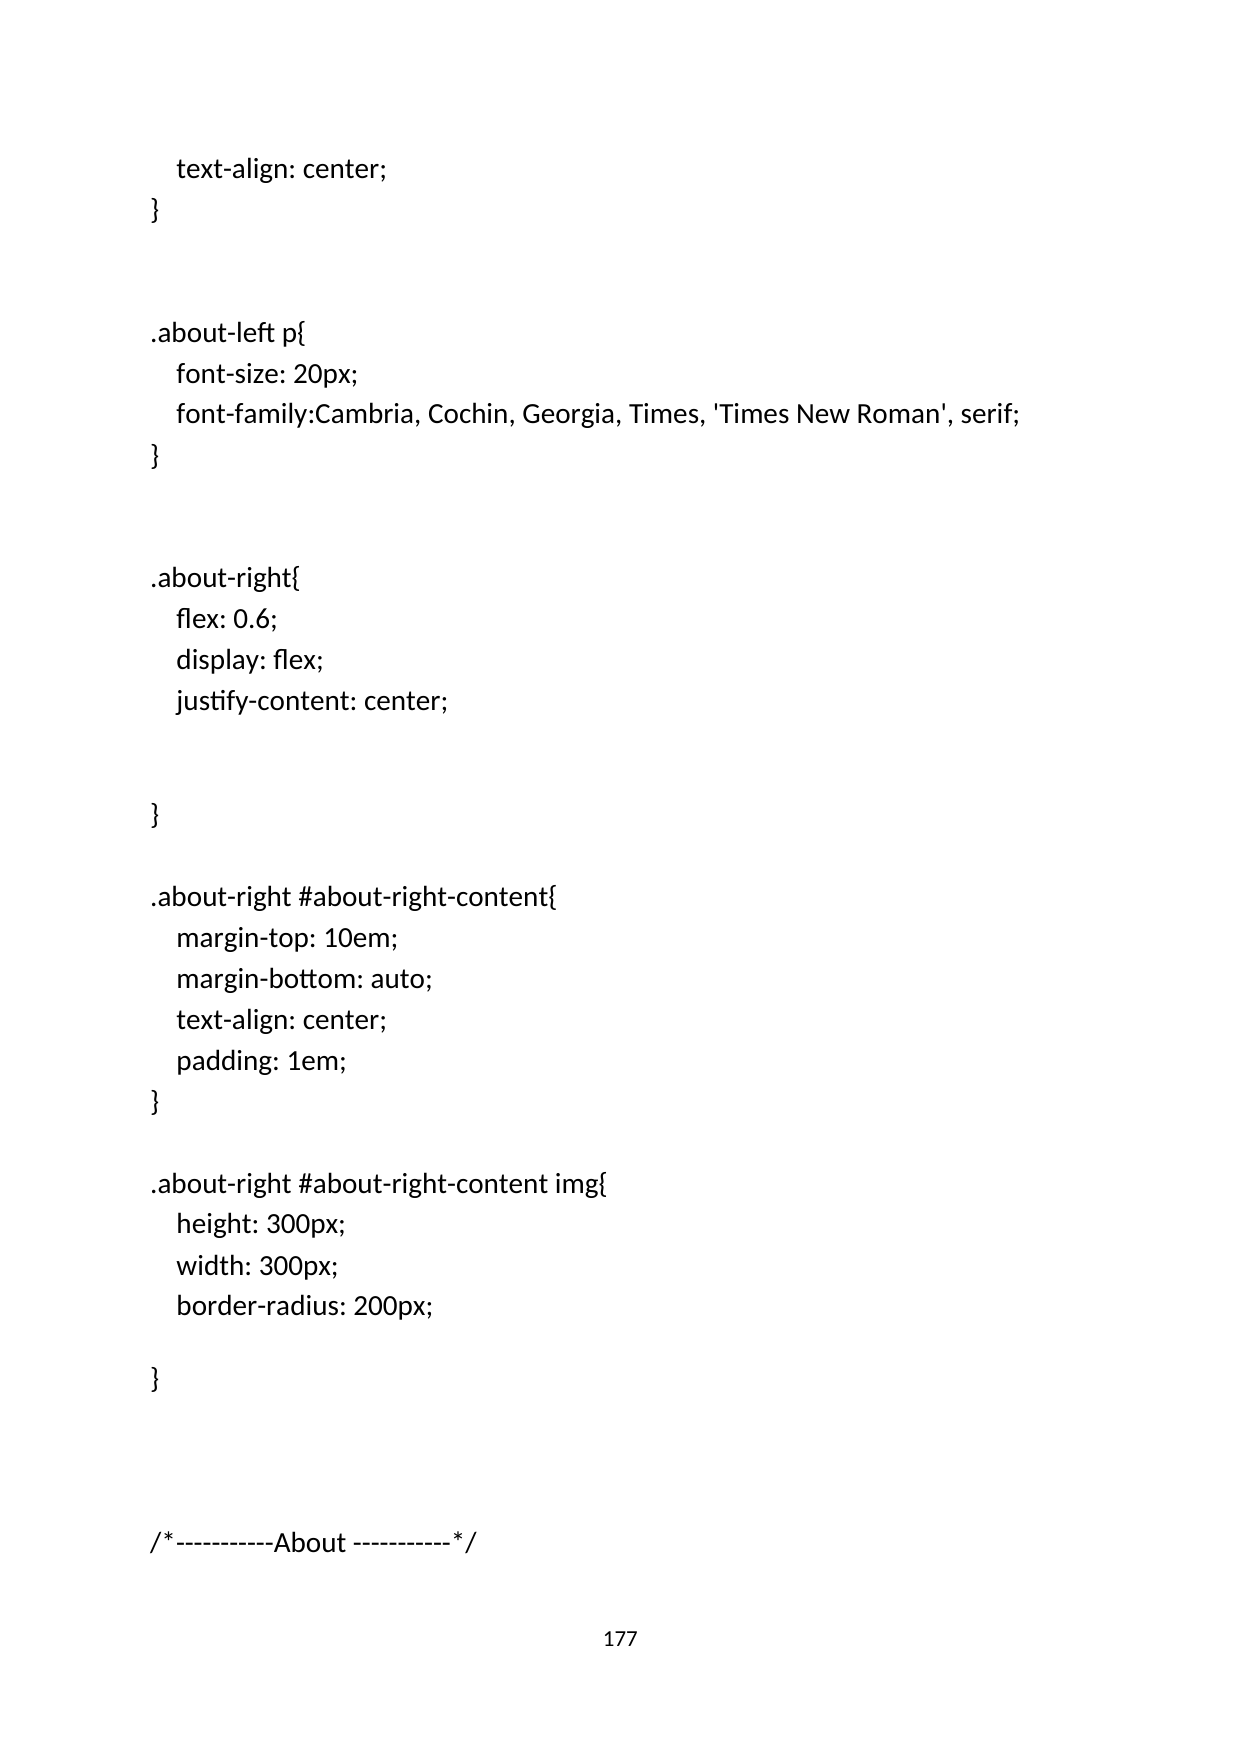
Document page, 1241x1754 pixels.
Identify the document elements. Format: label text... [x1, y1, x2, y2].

text border-radius: 200px; [150, 1287, 1090, 1323]
text flex: 0.6; [150, 600, 1090, 636]
text width: 300px; [150, 1247, 1090, 1282]
text font-family:Cambria, Cochin, Georgia, Times, 'Times New Roman', serif; [150, 396, 1090, 431]
text } [150, 1083, 1090, 1118]
text .about-left p{ [150, 314, 1090, 349]
text padding: 1em; [150, 1042, 1090, 1077]
text } [150, 191, 1090, 227]
text text-align: center; [150, 1001, 1090, 1037]
text .about-right #about-right-content img{ [150, 1165, 1090, 1200]
text text-align: center; [150, 150, 1090, 186]
text } [150, 1361, 1090, 1396]
text .about-right{ [150, 559, 1090, 595]
text } [150, 437, 1090, 472]
text justify-content: center; [150, 682, 1090, 718]
text margin-top: 10em; [150, 919, 1090, 955]
text height: 300px; [150, 1206, 1090, 1241]
text font-size: 20px; [150, 355, 1090, 390]
text /*-----------About -----------*/ [150, 1524, 1090, 1560]
text } [150, 796, 1090, 832]
text margin-bottom: auto; [150, 960, 1090, 996]
text display: flex; [150, 641, 1090, 677]
text .about-right #about-right-content{ [150, 878, 1090, 914]
